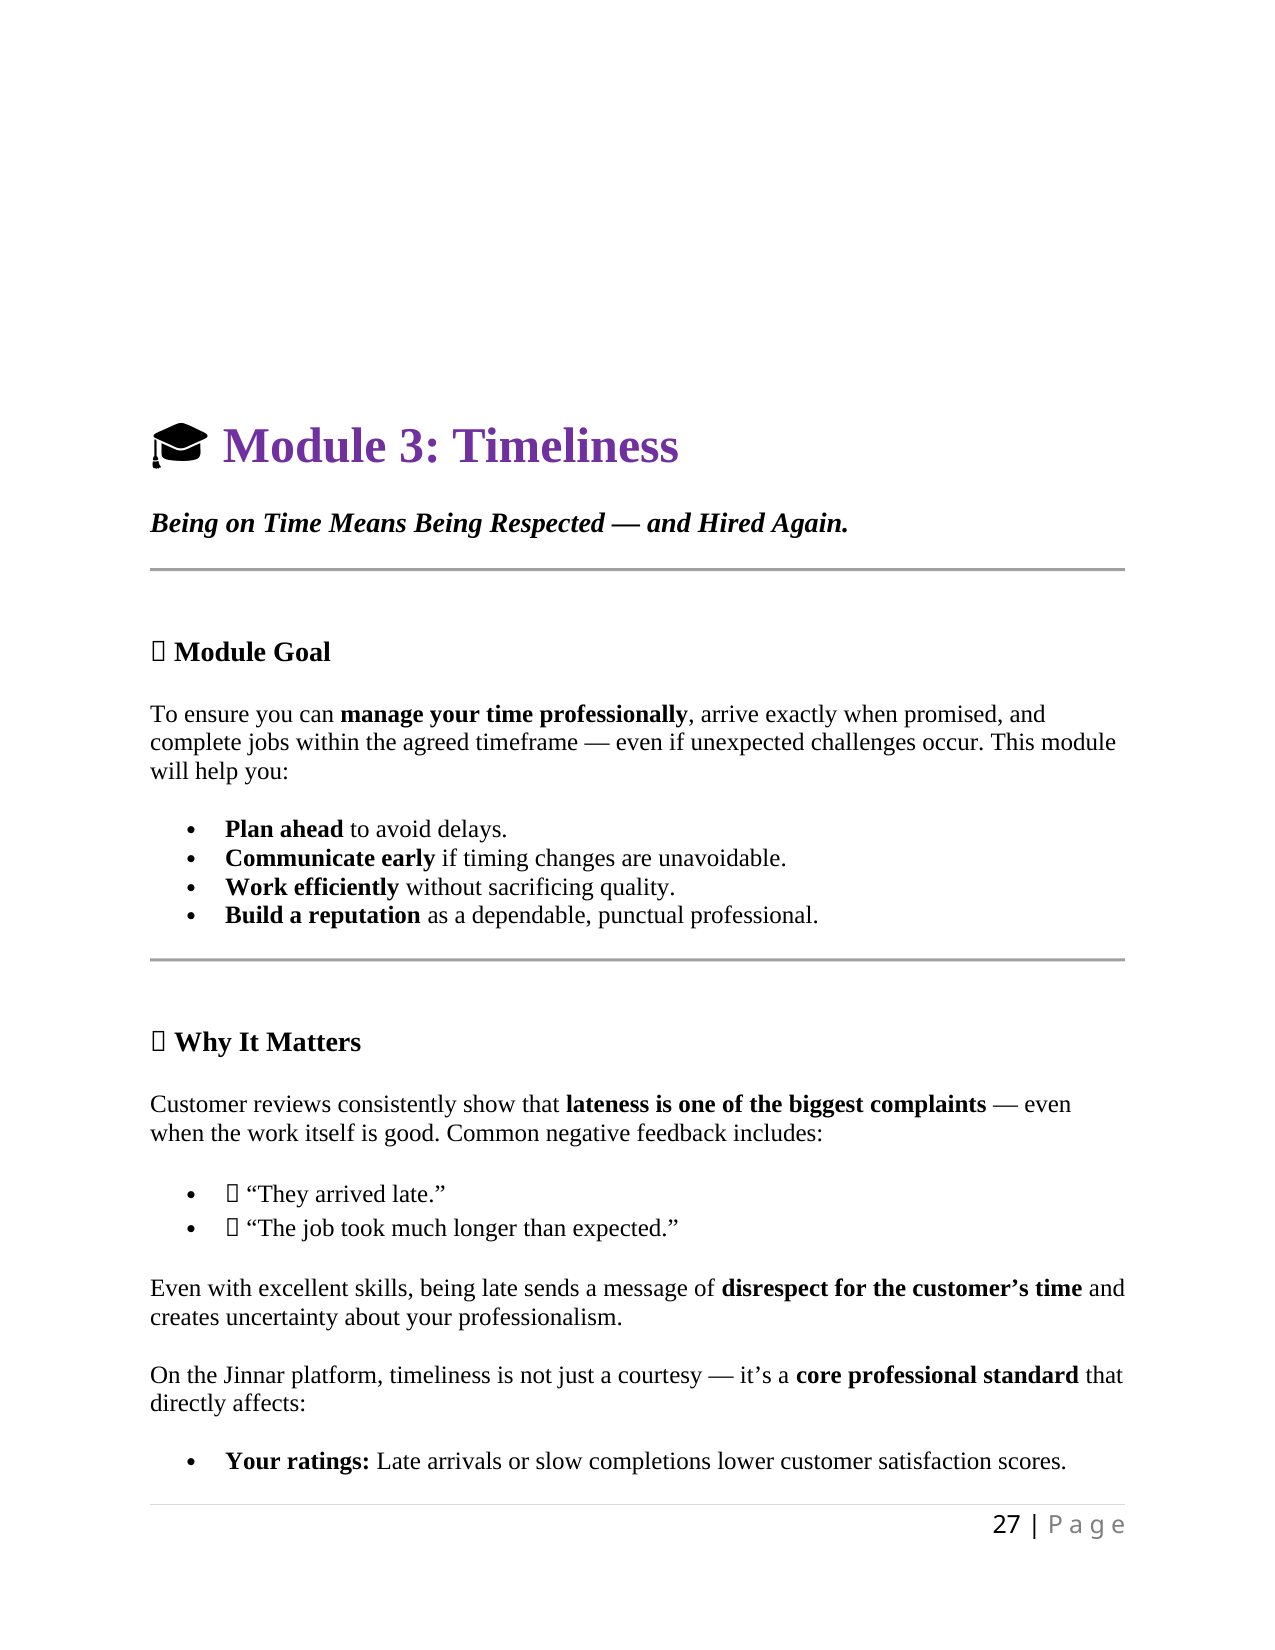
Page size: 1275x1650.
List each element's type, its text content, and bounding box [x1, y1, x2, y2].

list Build a reputation as a dependable, punctual professional. [187, 900, 1125, 929]
text Customer reviews consistently show that lateness is one of the biggest complaints — even when the work itself is good. Common negative feedback includes: [150, 1089, 1125, 1147]
text Even with excellent skills, being late sends a message of disrespect for the customer’s time and creates uncertainty about your professionalism. [150, 1273, 1125, 1331]
text On the Jinnar platform, timeliness is not just a courtesy — it’s a core professional standard that directly affects: [150, 1360, 1125, 1417]
list ❌ “The job took much longer than expected.” [187, 1210, 1125, 1244]
text 📌 Module Goal [150, 631, 1125, 669]
text 🎓 Module 3: Timeliness [150, 409, 1125, 477]
list Communicate early if timing changes are unavoidable. [187, 843, 1125, 872]
list Work efficiently without sacrificing quality. [187, 872, 1125, 900]
text To ensure you can manage your time professionally, arrive exactly when promised, and complete jobs within the agreed timeframe — even if unexpected challenges occur. This module will help you: [150, 699, 1125, 785]
text Being on Time Means Being Respected — and Hired Again. [150, 506, 1125, 539]
list Your ratings: Late arrivals or slow completions lower customer satisfaction scores. [187, 1446, 1125, 1475]
list ❌ “They arrived late.” [187, 1176, 1125, 1210]
list Plan ahead to avoid delays. [187, 814, 1125, 843]
text 🧭 Why It Matters [150, 1022, 1125, 1060]
